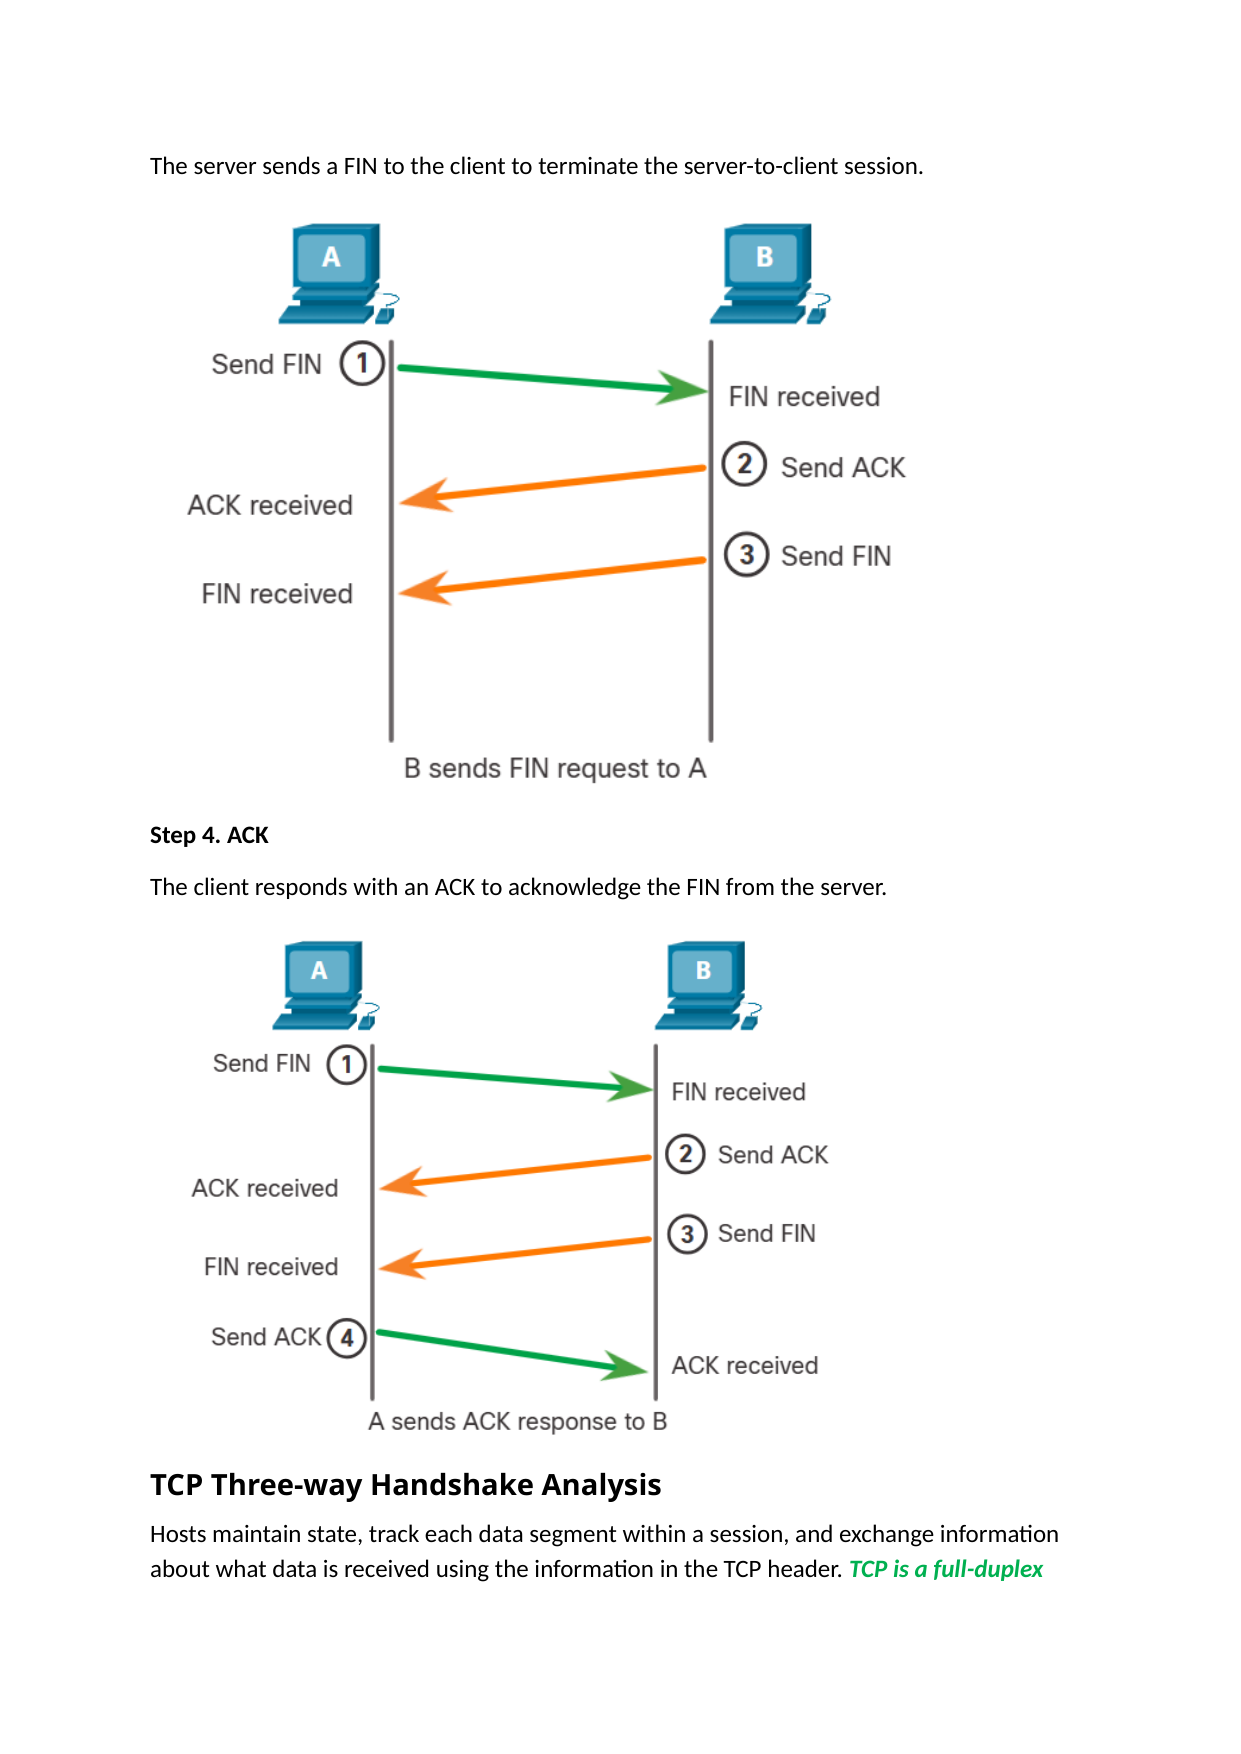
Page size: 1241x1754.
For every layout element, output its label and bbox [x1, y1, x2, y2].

picture [150, 201, 951, 798]
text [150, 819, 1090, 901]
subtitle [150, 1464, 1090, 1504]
picture [150, 922, 846, 1443]
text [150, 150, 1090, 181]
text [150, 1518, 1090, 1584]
